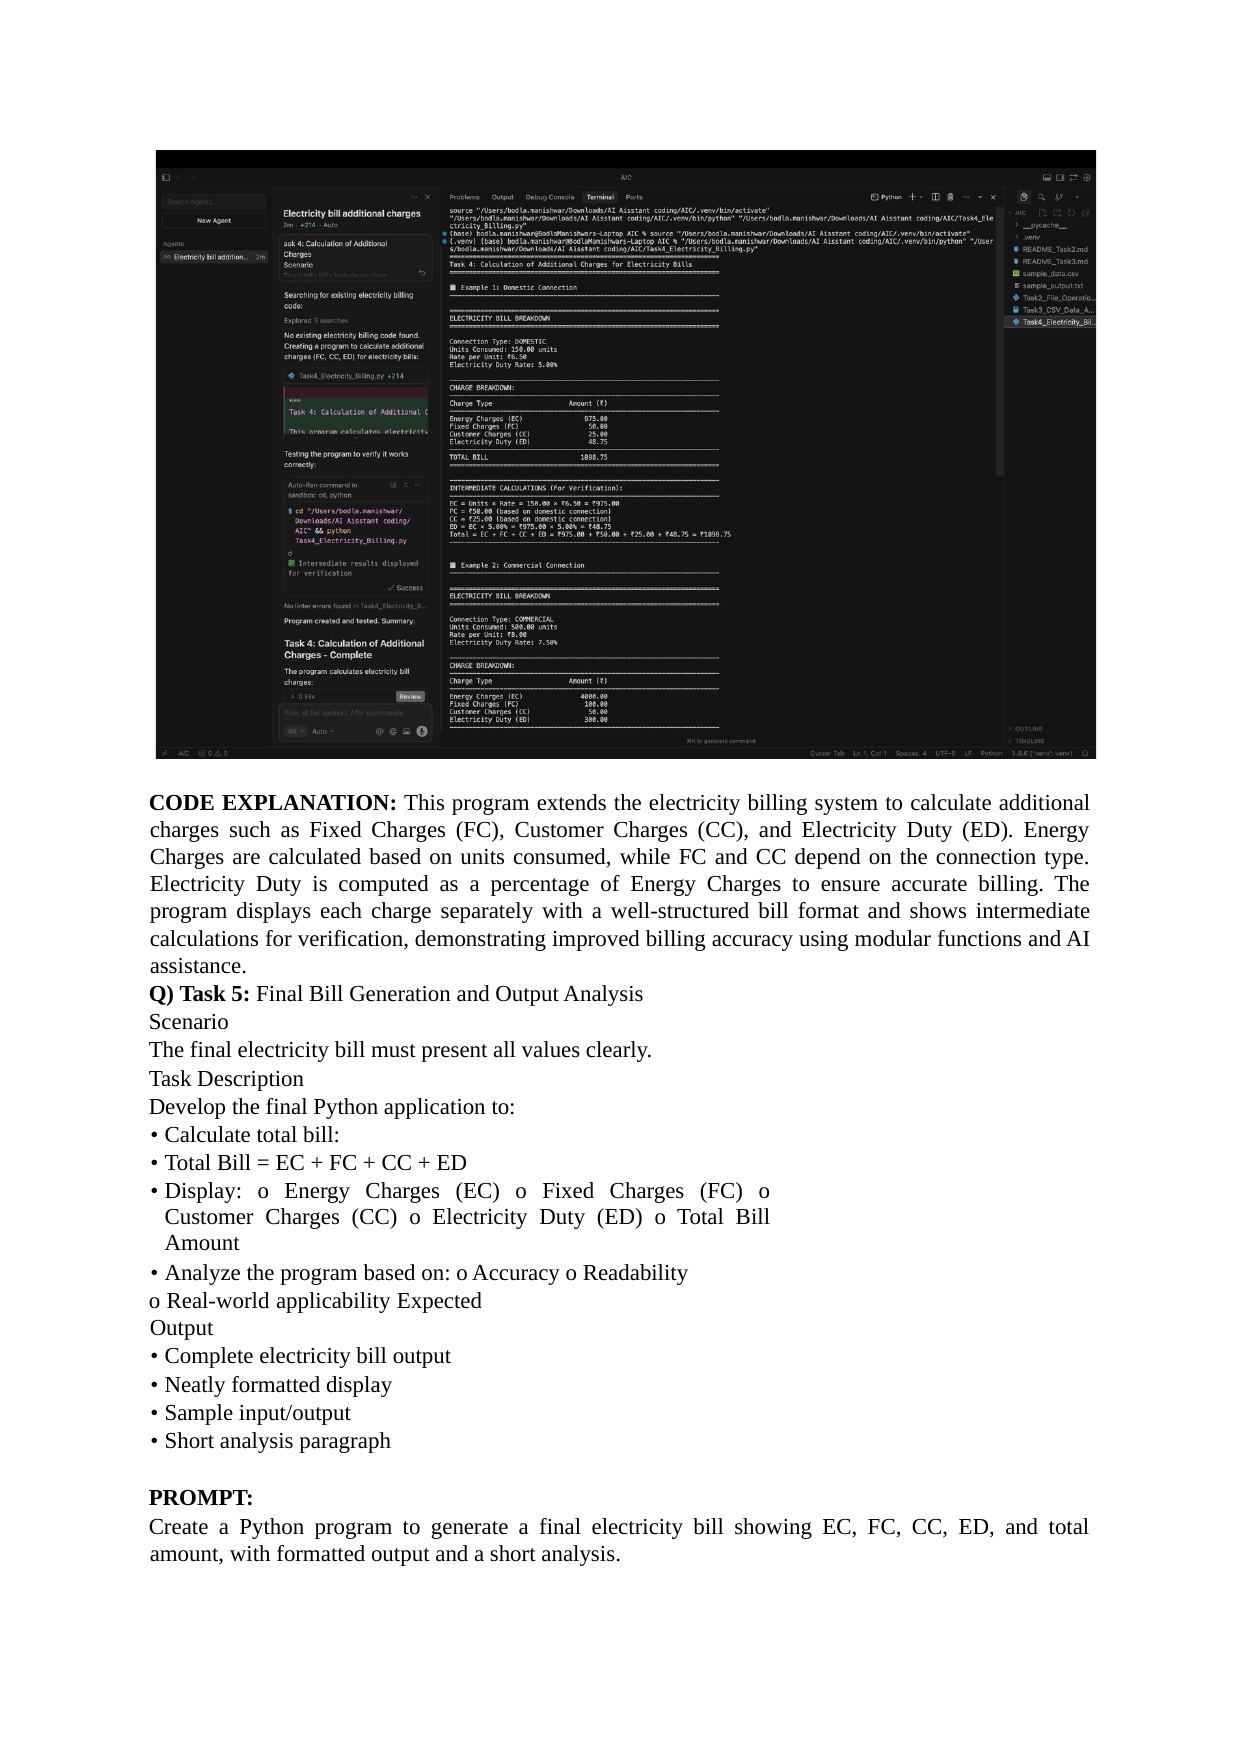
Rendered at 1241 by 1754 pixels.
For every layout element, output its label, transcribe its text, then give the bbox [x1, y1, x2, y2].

text Scenario [148, 1008, 1092, 1034]
text Task Description [148, 1064, 1092, 1091]
text CODE EXPLANATION: This program extends the electricity billing system to calculate additional charges such as Fixed Charges (FC), Customer Charges (CC), and Electricity Duty (ED). Energy Charges are calculated based on units consumed, while FC and CC depend on the connection type. Electricity Duty is computed as a percentage of Energy Charges to ensure accurate billing. The program displays each charge separately with a well-structured bill format and shows intermediate calculations for verification, demonstrating improved billing accuracy using modular functions and AI assistance. [148, 789, 1092, 978]
list Analyze the program based on: o Accuracy o Readability [150, 1259, 771, 1285]
text Q) Task 5: Final Bill Generation and Output Analysis [148, 980, 1092, 1006]
text Create a Python program to generate a final electricity bill showing EC, FC, CC, ED, and total amount, with formatted output and a short analysis. [148, 1513, 1092, 1566]
text Develop the final Python application to: [148, 1093, 1092, 1119]
text The final electricity bill must present all values clearly. [148, 1036, 1092, 1063]
picture [155, 150, 1097, 759]
list Complete electricity bill output [150, 1343, 1092, 1369]
list Short analysis paragraph [150, 1427, 1092, 1454]
text o Real-world applicability Expected Output [148, 1287, 482, 1341]
list Sample input/output [150, 1399, 1092, 1425]
text PROMPT: [148, 1484, 1096, 1510]
list Calculate total bill: [150, 1121, 771, 1147]
list Display: o Energy Charges (EC) o Fixed Charges (FC) o Customer Charges (CC) o Electricity Duty (ED) o Total Bill Amount [150, 1177, 771, 1255]
list Neatly formatted display [150, 1371, 1092, 1397]
list Total Bill = EC + FC + CC + ED [150, 1149, 771, 1176]
